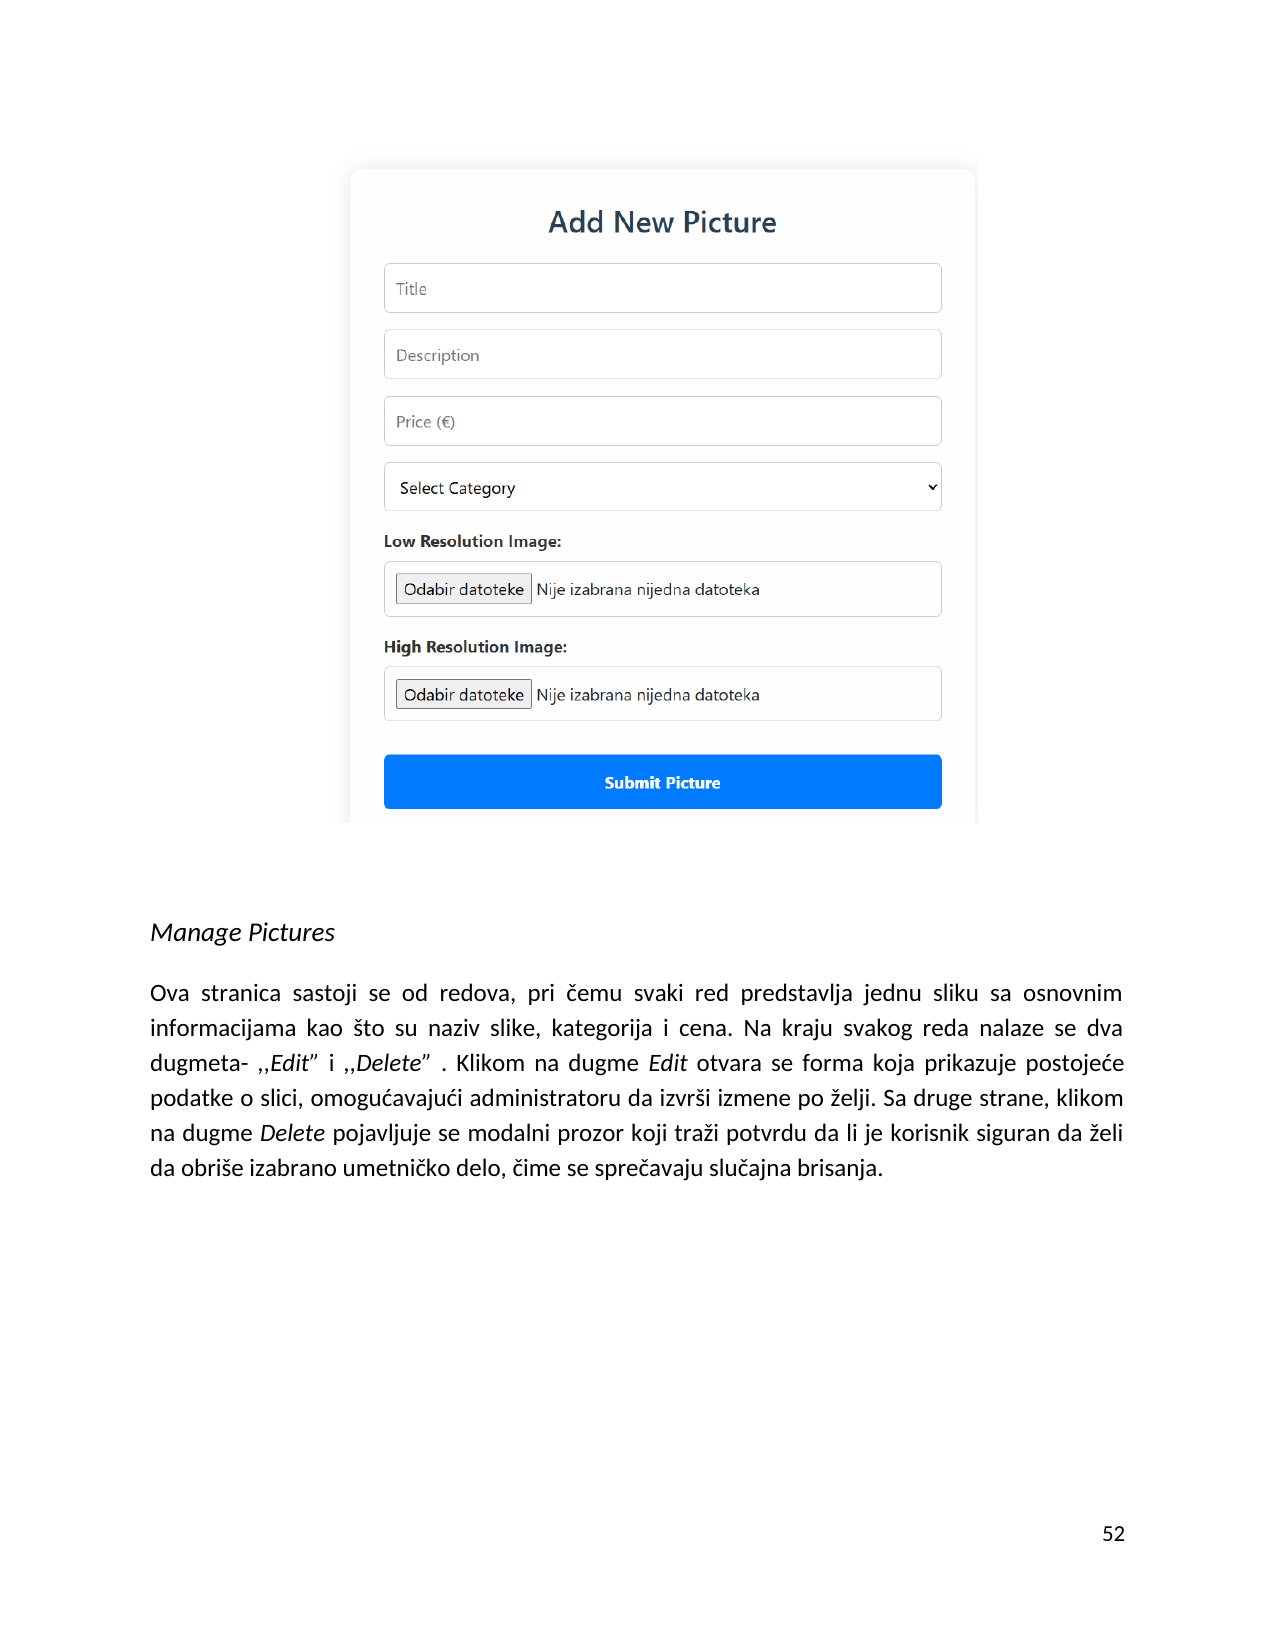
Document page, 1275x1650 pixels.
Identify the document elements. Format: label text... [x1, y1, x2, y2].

text Manage Pictures [150, 915, 1125, 948]
picture [296, 150, 979, 823]
text Ova stranica sastoji se od redova, pri čemu svaki red predstavlja jednu sliku sa osnovnim informacijama kao što su naziv slike, kategorija i cena. Na kraju svakog reda nalaze se dva dugmeta- ,,Edit” i ,,Delete” . Klikom na dugme Edit otvara se forma koja prikazuje postojeće podatke o slici, omogućavajući administratoru da izvrši izmene po želji. Sa druge strane, klikom na dugme Delete pojavljuje se modalni prozor koji traži potvrdu da li je korisnik siguran da želi da obriše izabrano umetničko delo, čime se sprečavaju slučajna brisanja. [150, 978, 1125, 1183]
